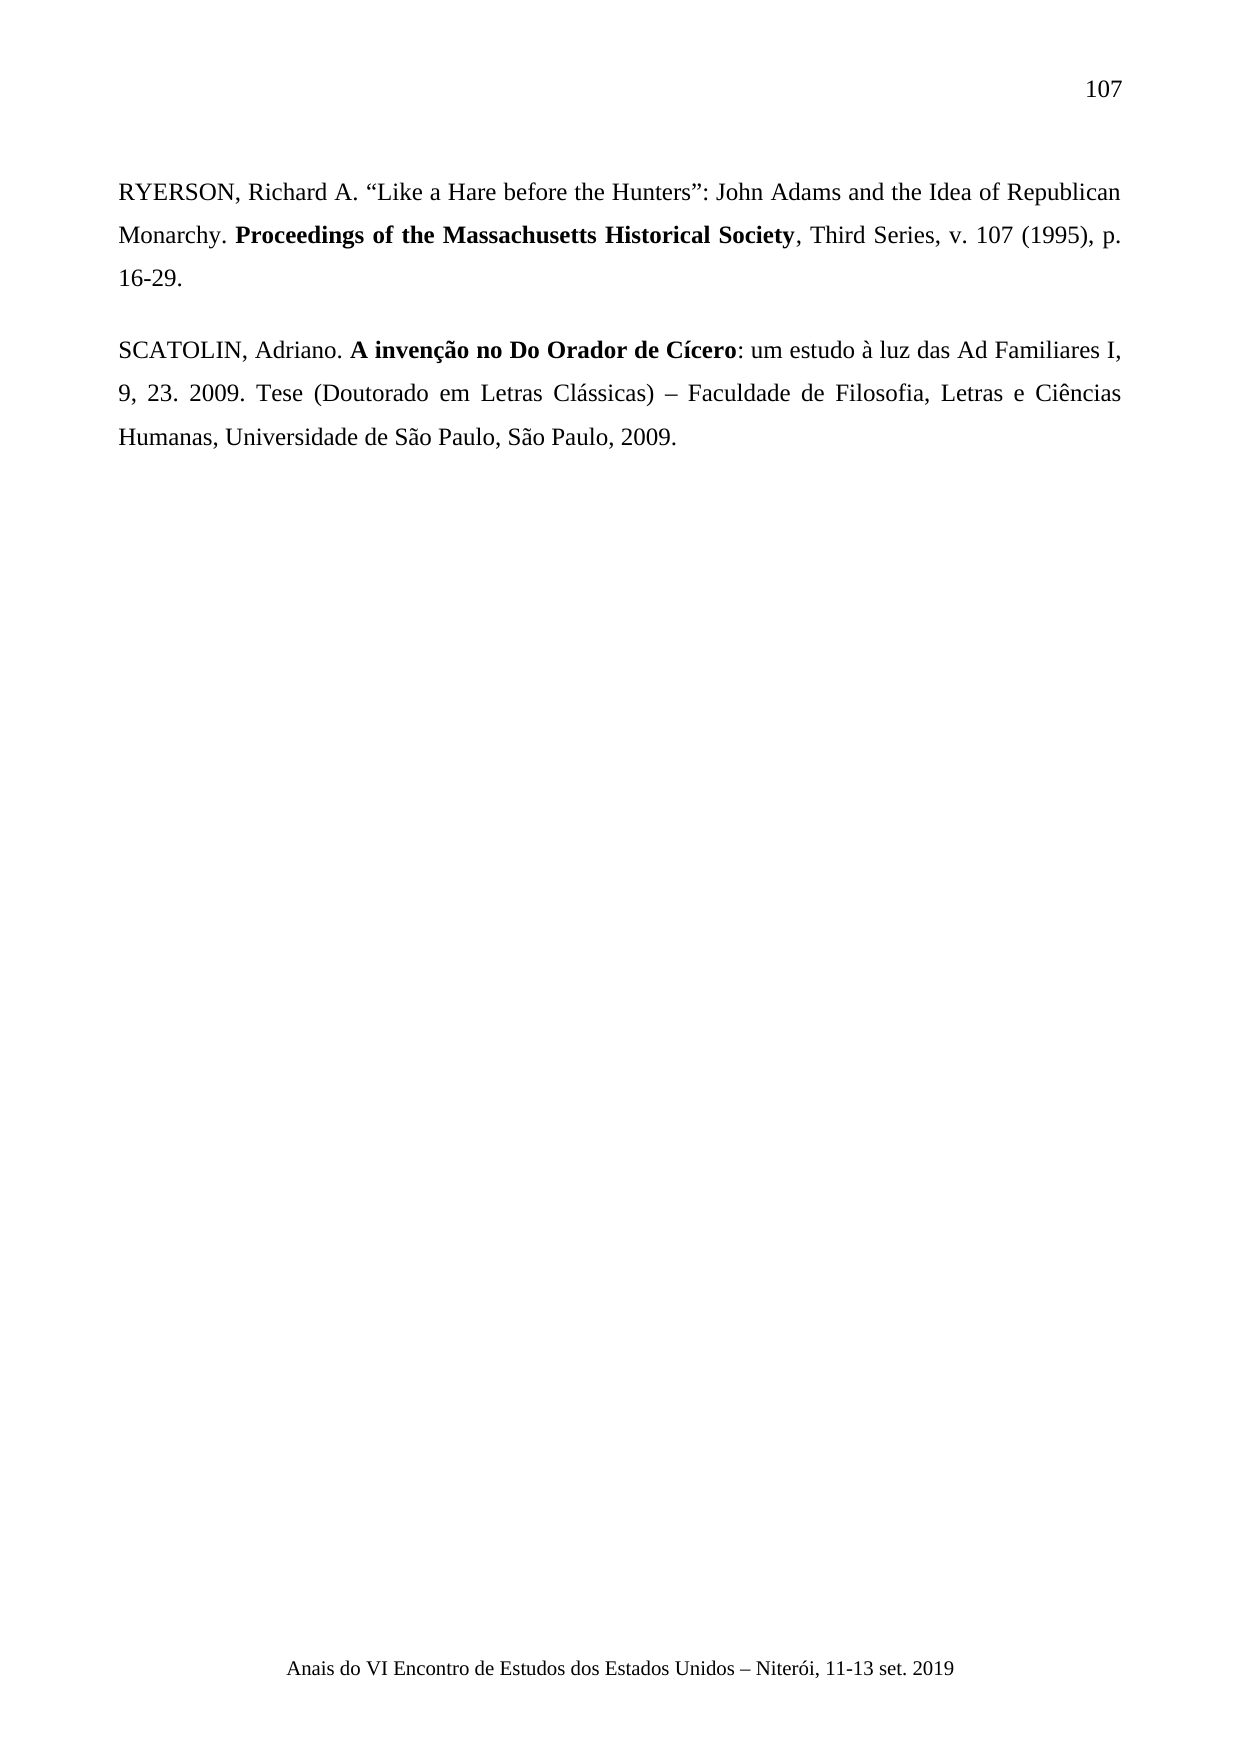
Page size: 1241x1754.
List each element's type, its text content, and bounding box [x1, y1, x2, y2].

text RYERSON, Richard A. “Like a Hare before the Hunters”: John Adams and the Idea of Republican Monarchy. Proceedings of the Massachusetts Historical Society, Third Series, v. 107 (1995), p. 16-29. [118, 177, 1122, 292]
text SCATOLIN, Adriano. A invenção no Do Orador de Cícero: um estudo à luz das Ad Familiares I, 9, 23. 2009. Tese (Doutorado em Letras Clássicas) – Faculdade de Filosofia, Letras e Ciências Humanas, Universidade de São Paulo, São Paulo, 2009. [118, 335, 1122, 450]
